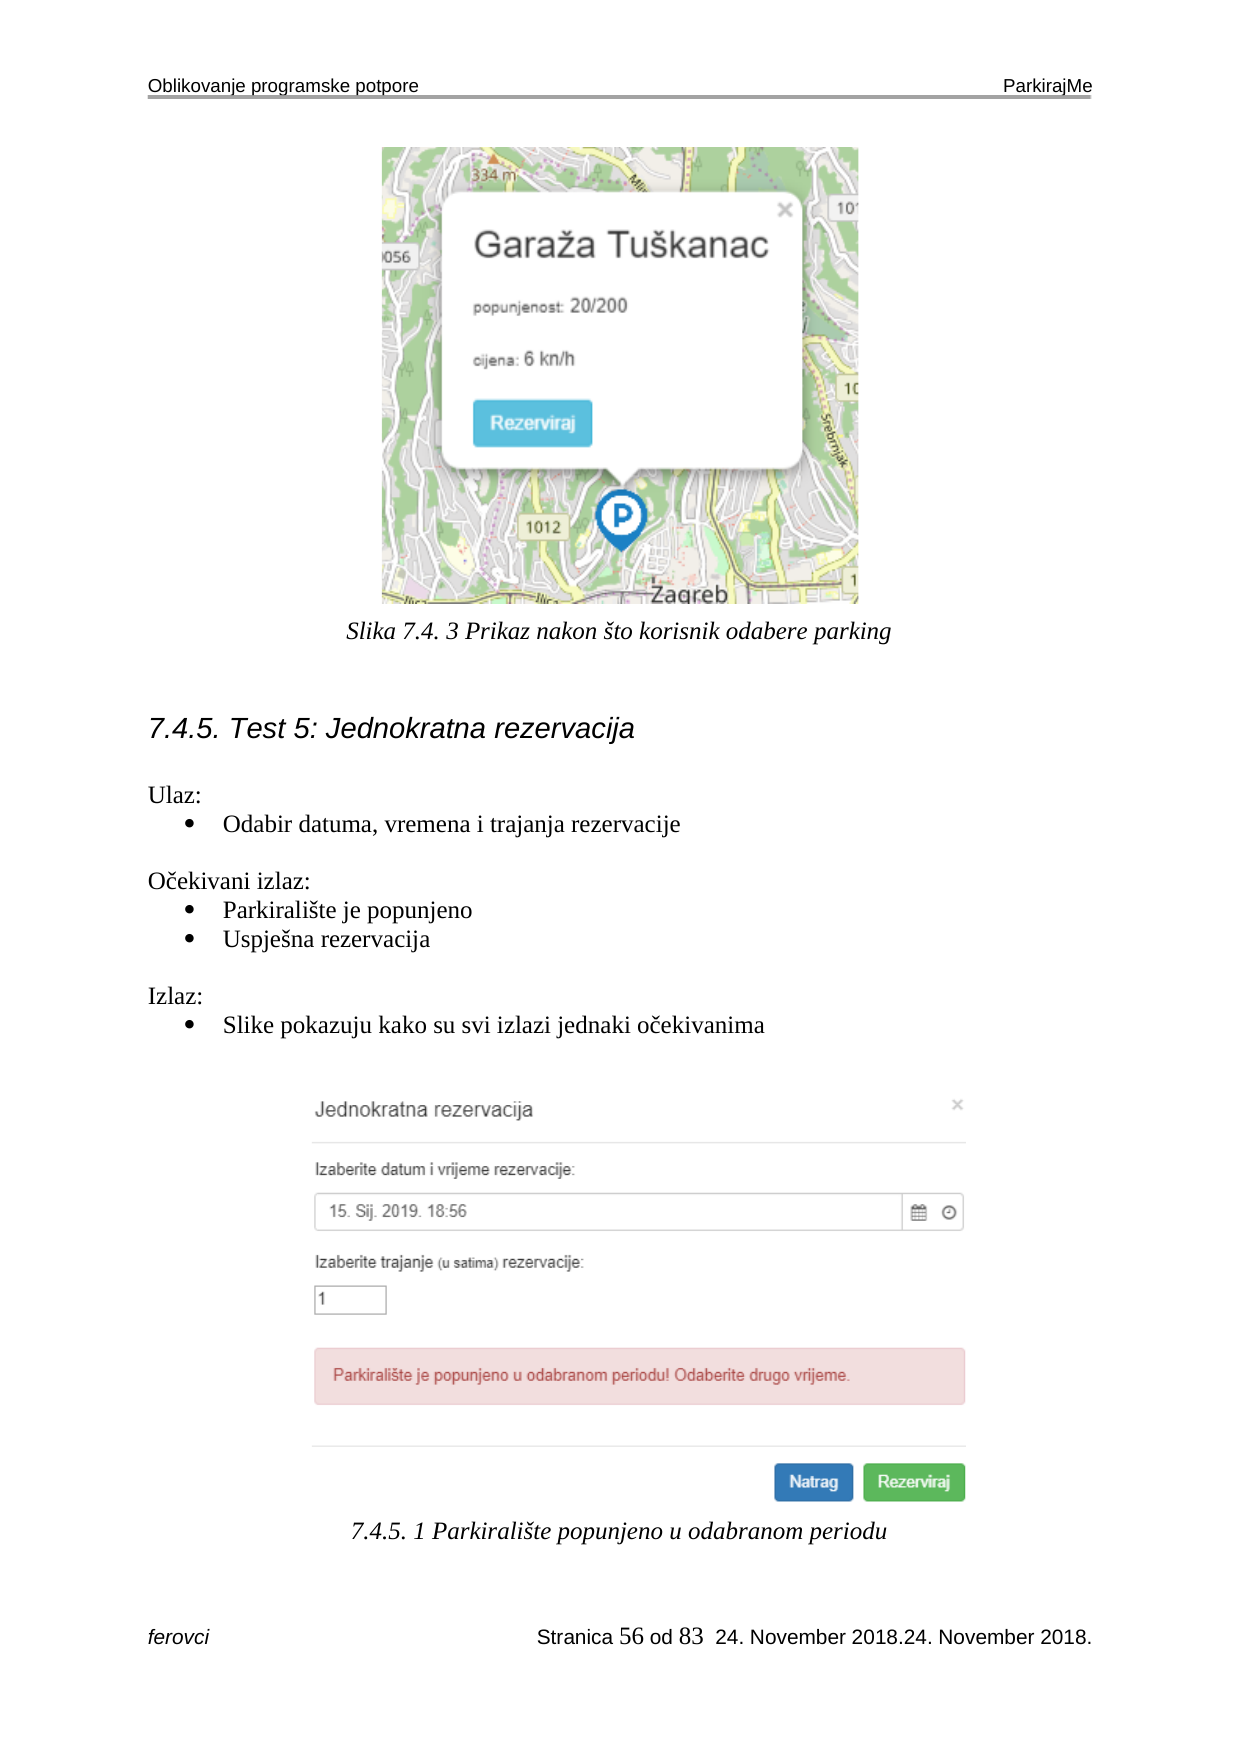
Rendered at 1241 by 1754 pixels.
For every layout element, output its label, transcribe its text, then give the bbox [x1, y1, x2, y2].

picture [381, 147, 859, 604]
text Ulaz: [148, 780, 1093, 809]
list Odabir datuma, vremena i trajanja rezervacije [185, 809, 1093, 837]
subtitle 7.4.5. Test 5: Jednokratna rezervacija [148, 711, 1093, 745]
list Slike pokazuju kako su svi izlazi jednaki očekivanima [185, 1010, 1093, 1039]
text Slika 7.4. 3 Prikaz nakon što korisnik odabere parking [148, 616, 1093, 645]
text 7.4.5. 746 Parkiralište popunjeno u odabranom periodu [148, 1516, 1093, 1545]
picture [147, 95, 1092, 99]
list Uspješna rezervacija [185, 924, 1093, 952]
text Očekivani izlaz: [148, 866, 1093, 895]
list Parkiralište je popunjeno [185, 895, 1093, 924]
picture [311, 1096, 966, 1504]
text Izlaz: [148, 981, 1093, 1010]
